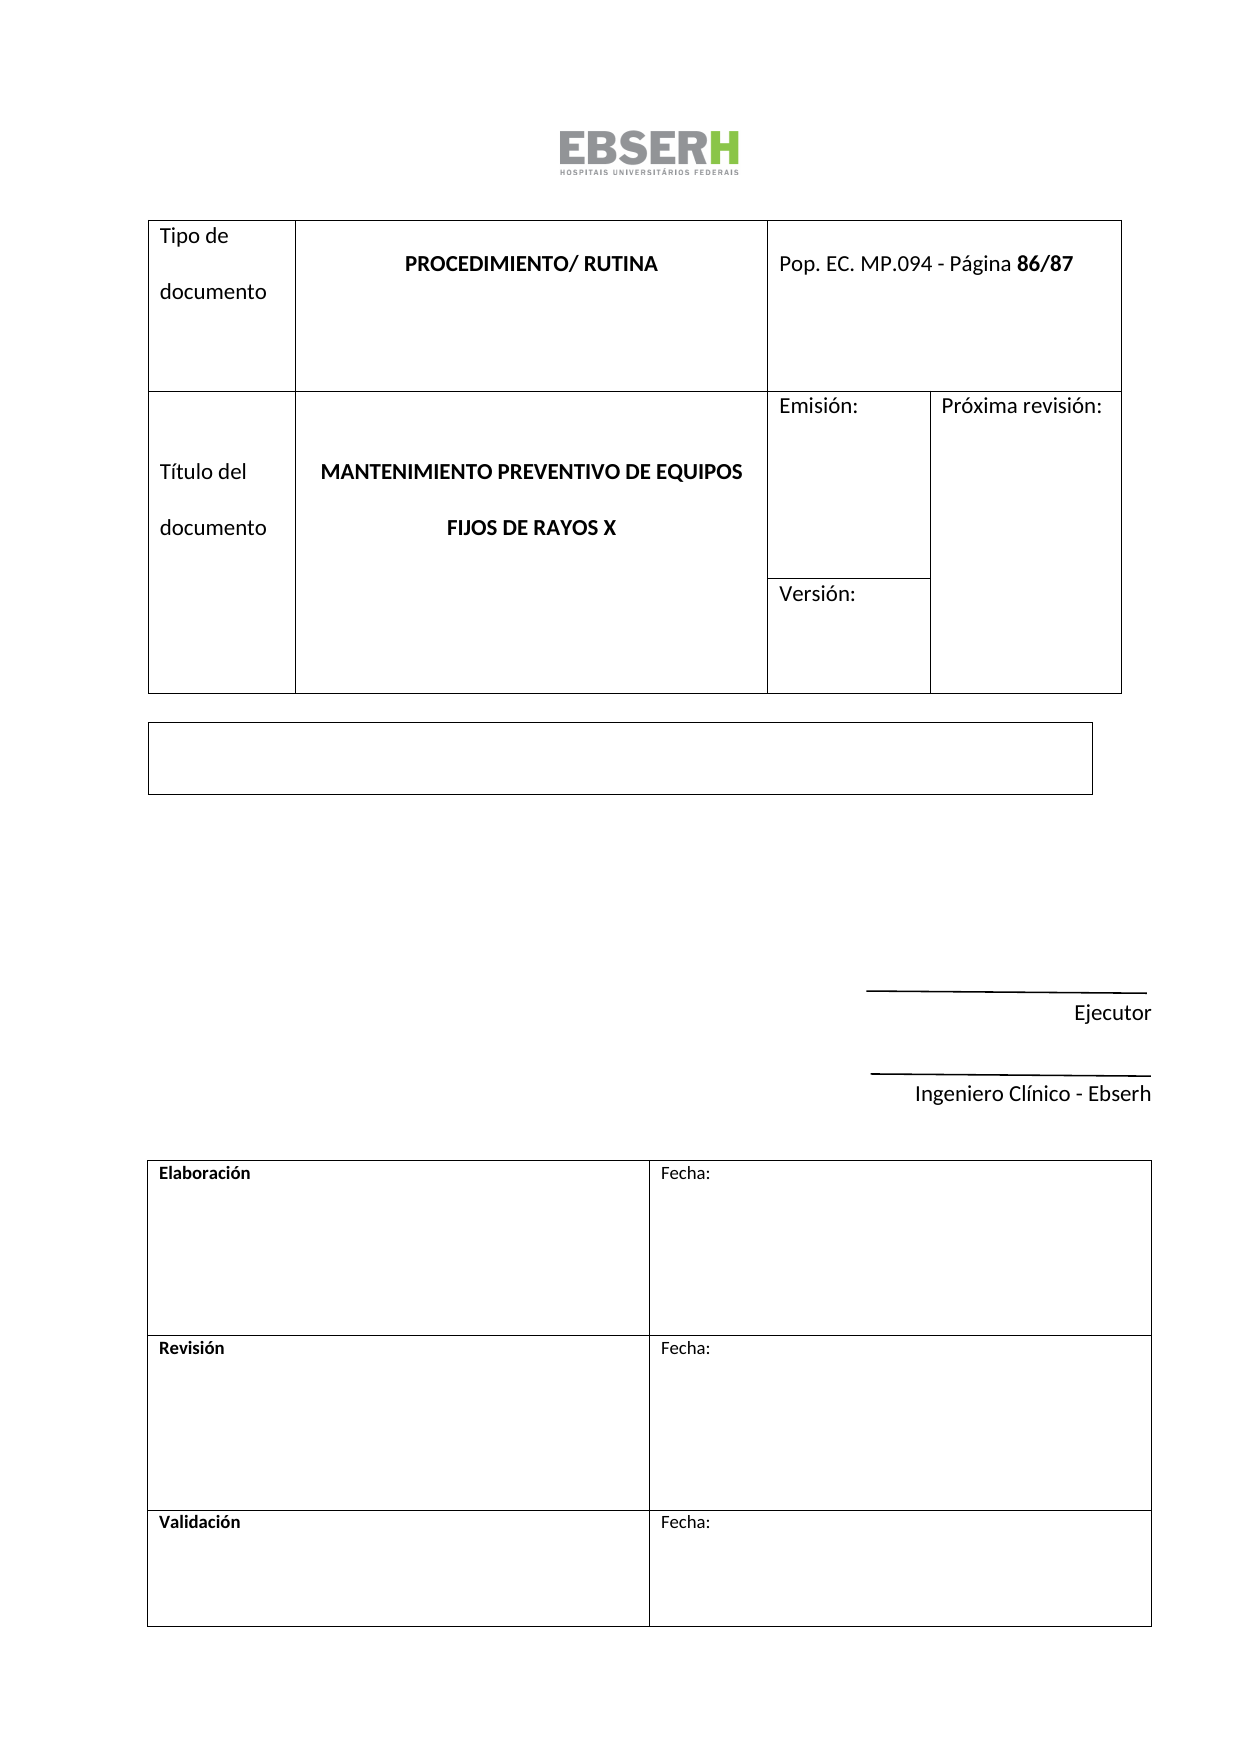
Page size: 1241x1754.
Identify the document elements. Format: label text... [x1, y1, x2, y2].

text Ingeniero Clínico - Ebserh [148, 1079, 1152, 1107]
table_header Elaboración [148, 1161, 649, 1335]
text Ejecutor [148, 998, 1152, 1026]
picture [558, 130, 741, 175]
table_header Fecha: [650, 1161, 1151, 1335]
table_cell [149, 723, 1092, 794]
table_cell Revisión [148, 1336, 649, 1509]
table_cell Validación [148, 1511, 649, 1626]
table_cell Fecha: [650, 1336, 1151, 1509]
table_cell Fecha: [650, 1511, 1151, 1626]
